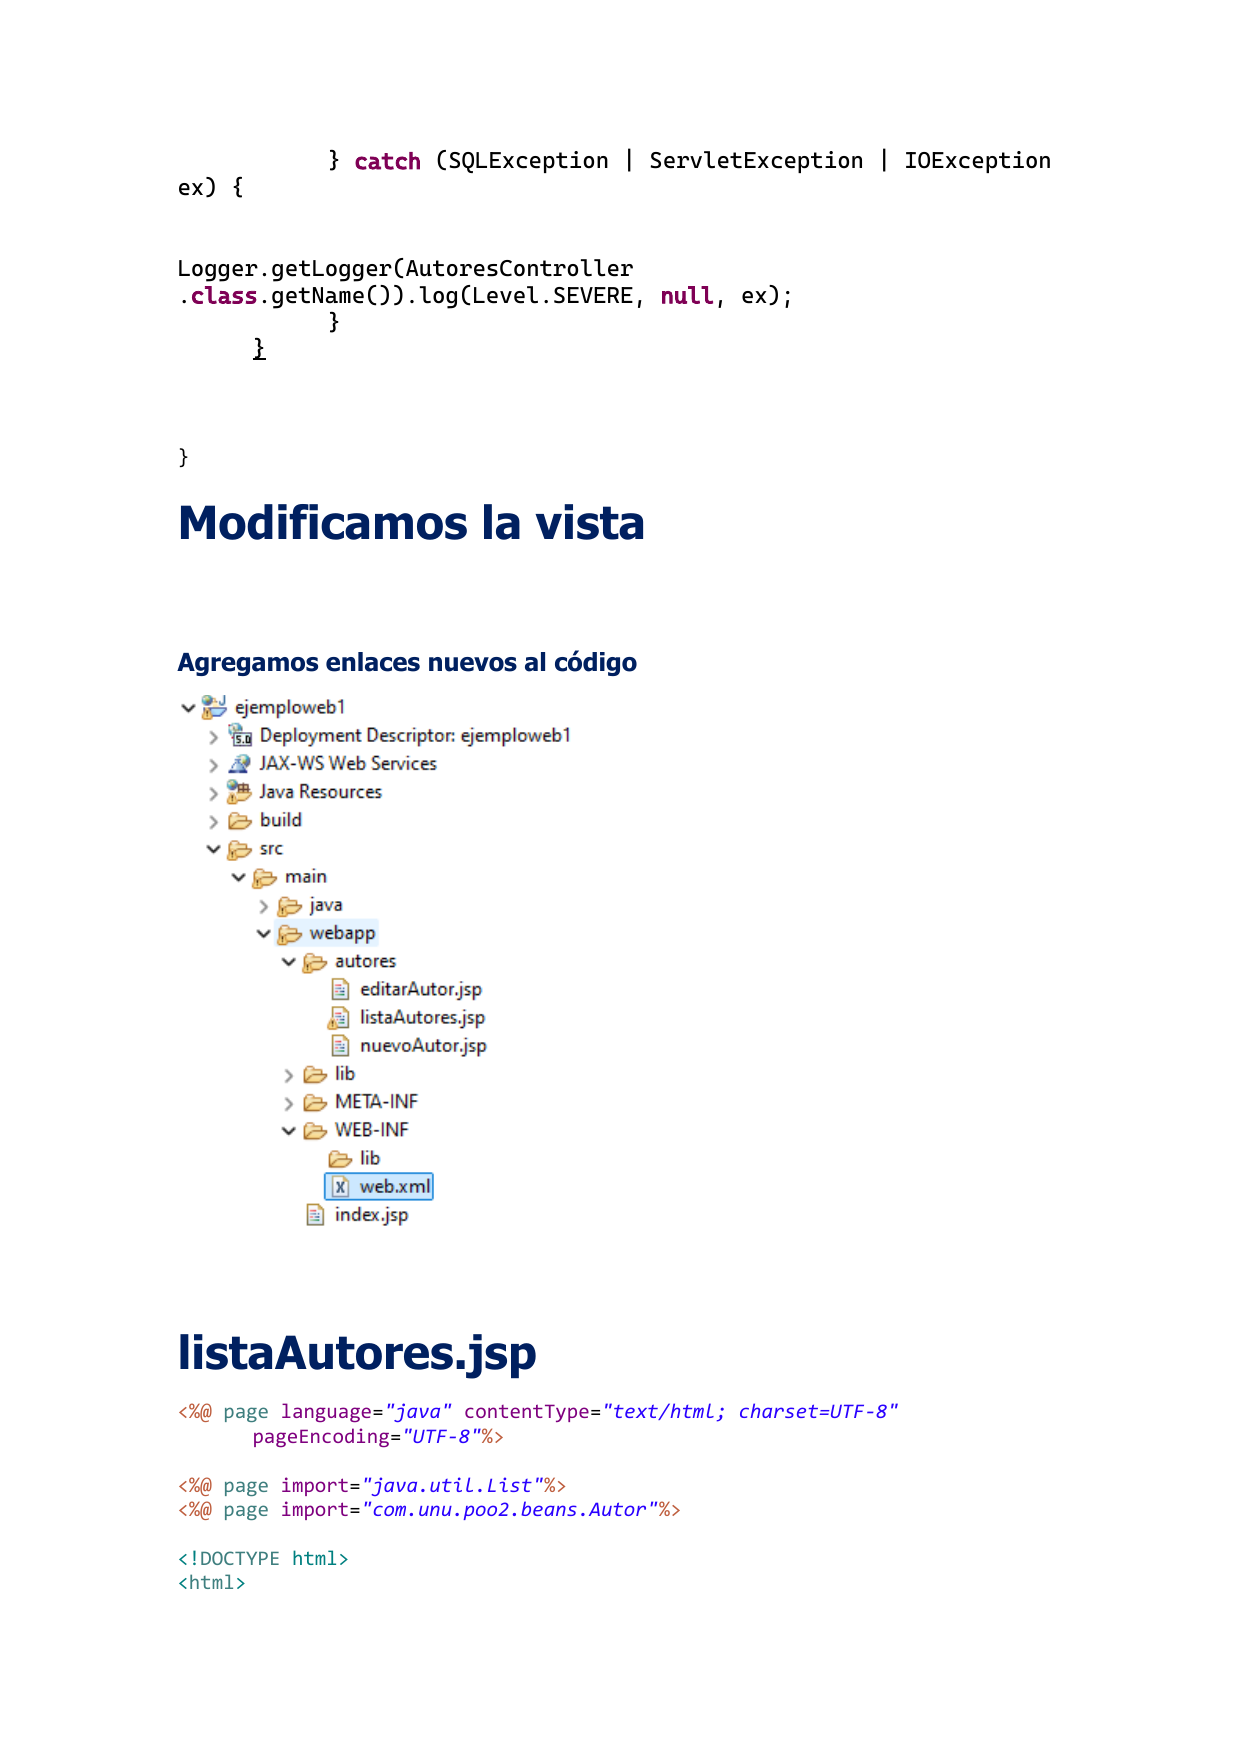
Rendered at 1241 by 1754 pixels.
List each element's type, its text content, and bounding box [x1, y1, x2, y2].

text Logger.getLogger(AutoresController.class.getName()).log(Level.SEVERE, null, ex); [177, 201, 1063, 309]
text <html> [177, 1571, 1063, 1595]
text Agregamos enlaces nuevos al código [177, 646, 1063, 676]
text <%@ page import="com.unu.poo2.beans.Autor"%> [177, 1497, 1063, 1522]
picture [177, 695, 585, 1229]
text pageEncoding="UTF-8"%> [177, 1424, 1063, 1449]
text Modificamos la vista [177, 493, 1063, 549]
text <%@ page language="java" contentType="text/html; charset=UTF-8" [177, 1400, 1063, 1424]
text } catch (SQLException | ServletException | IOException ex) { [177, 148, 1063, 201]
text <!DOCTYPE html> [177, 1546, 1063, 1571]
text } [177, 309, 1063, 335]
text } [177, 445, 1063, 469]
text <%@ page import="java.util.List"%> [177, 1473, 1063, 1497]
text } [177, 335, 1063, 362]
text listaAutores.jsp [177, 1323, 1063, 1379]
